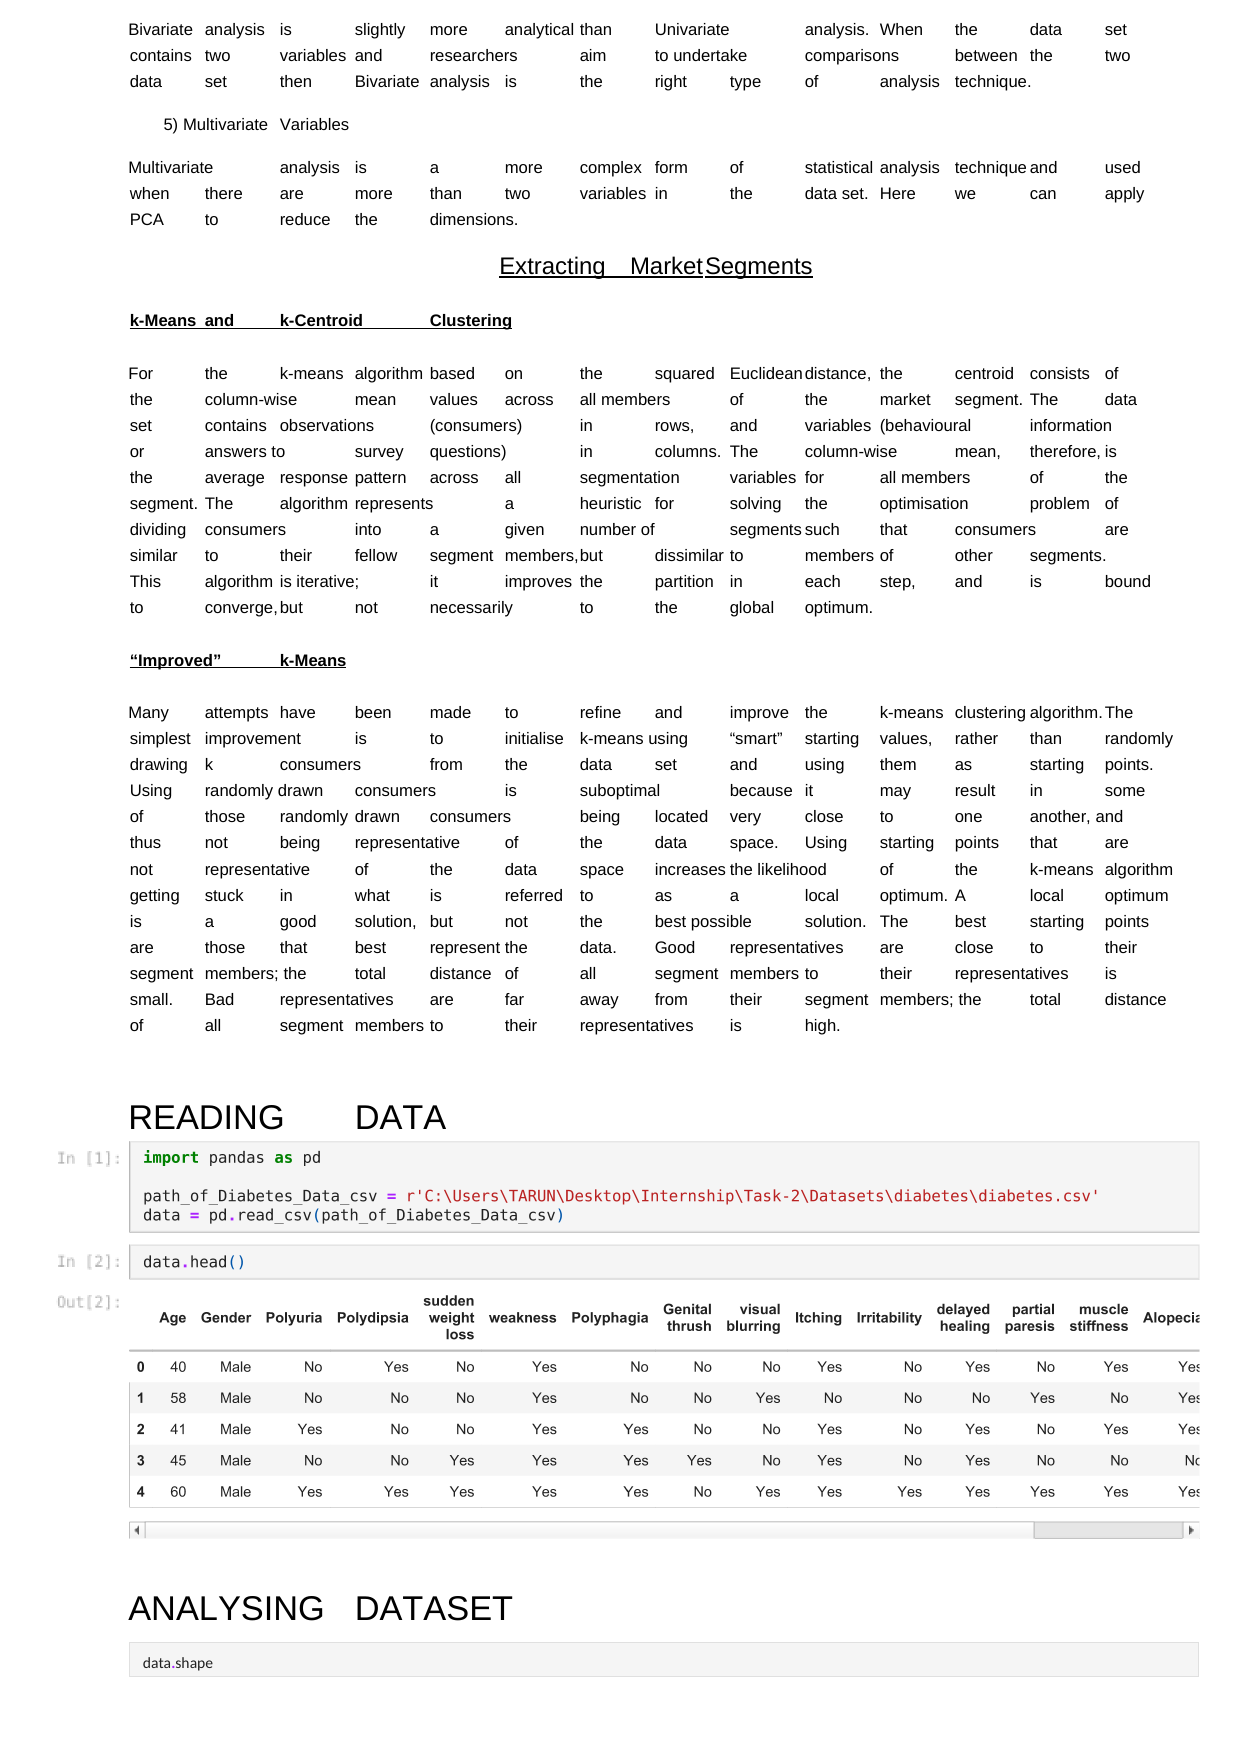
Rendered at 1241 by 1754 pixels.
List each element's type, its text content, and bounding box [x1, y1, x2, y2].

text Multivariate analysis is a more complex form of statistical analysis technique and used when there are more than two variables in the data set. Here we can apply PCA to reduce the dimensions. [128, 157, 1178, 229]
subtitle k-Means and k-Centroid Clustering [129, 311, 1196, 330]
list Multivariate Variables [163, 114, 1178, 133]
subtitle Extracting Market Segments [149, 252, 1162, 280]
text Bivariate analysis is slightly more analytical than Univariate analysis. When the data set contains two variables and researchers aim to undertake comparisons between the two data set then Bivariate analysis is the right type of analysis technique. [128, 19, 1178, 91]
text For the k-means algorithm based on the squared Euclidean distance, the centroid consists of the column-wise mean values across all members of the market segment. The data set contains observations (consumers) in rows, and variables (behavioural information or answers to survey questions) in columns. The column-wise mean, therefore, is the average response pattern across all segmentation variables for all members of the segment. The algorithm represents a heuristic for solving the optimisation problem of dividing consumers into a given number of segments such that consumers are similar to their fellow segment members, but dissimilar to members of other segments. This algorithm is iterative; it improves the partition in each step, and is bound to converge, but not necessarily to the global optimum. [128, 363, 1178, 617]
table_header data.shape [130, 1643, 1198, 1676]
text Many attempts have been made to refine and improve the k-means clustering algorithm. The simplest improvement is to initialise k-means using “smart” starting values, rather than randomly drawing k consumers from the data set and using them as starting points. Using randomly drawn consumers is suboptimal because it may result in some of those randomly drawn consumers being located very close to one another, and thus not being representative of the data space. Using starting points that are not representative of the data space increases the likelihood of the k-means algorithm getting stuck in what is referred to as a local optimum. A local optimum is a good solution, but not the best possible solution. The best starting points are those that best represent the data. Good representatives are close to their segment members; the total distance of all segment members to their representatives is small. Bad representatives are far away from their segment members; the total distance of all segment members to their representatives is high. [128, 703, 1178, 1035]
subtitle “Improved” k-Means [129, 650, 1196, 669]
subtitle READING DATA [128, 1097, 1196, 1136]
picture [55, 1140, 1200, 1539]
subtitle ANALYSING DATASET [128, 1588, 1196, 1628]
